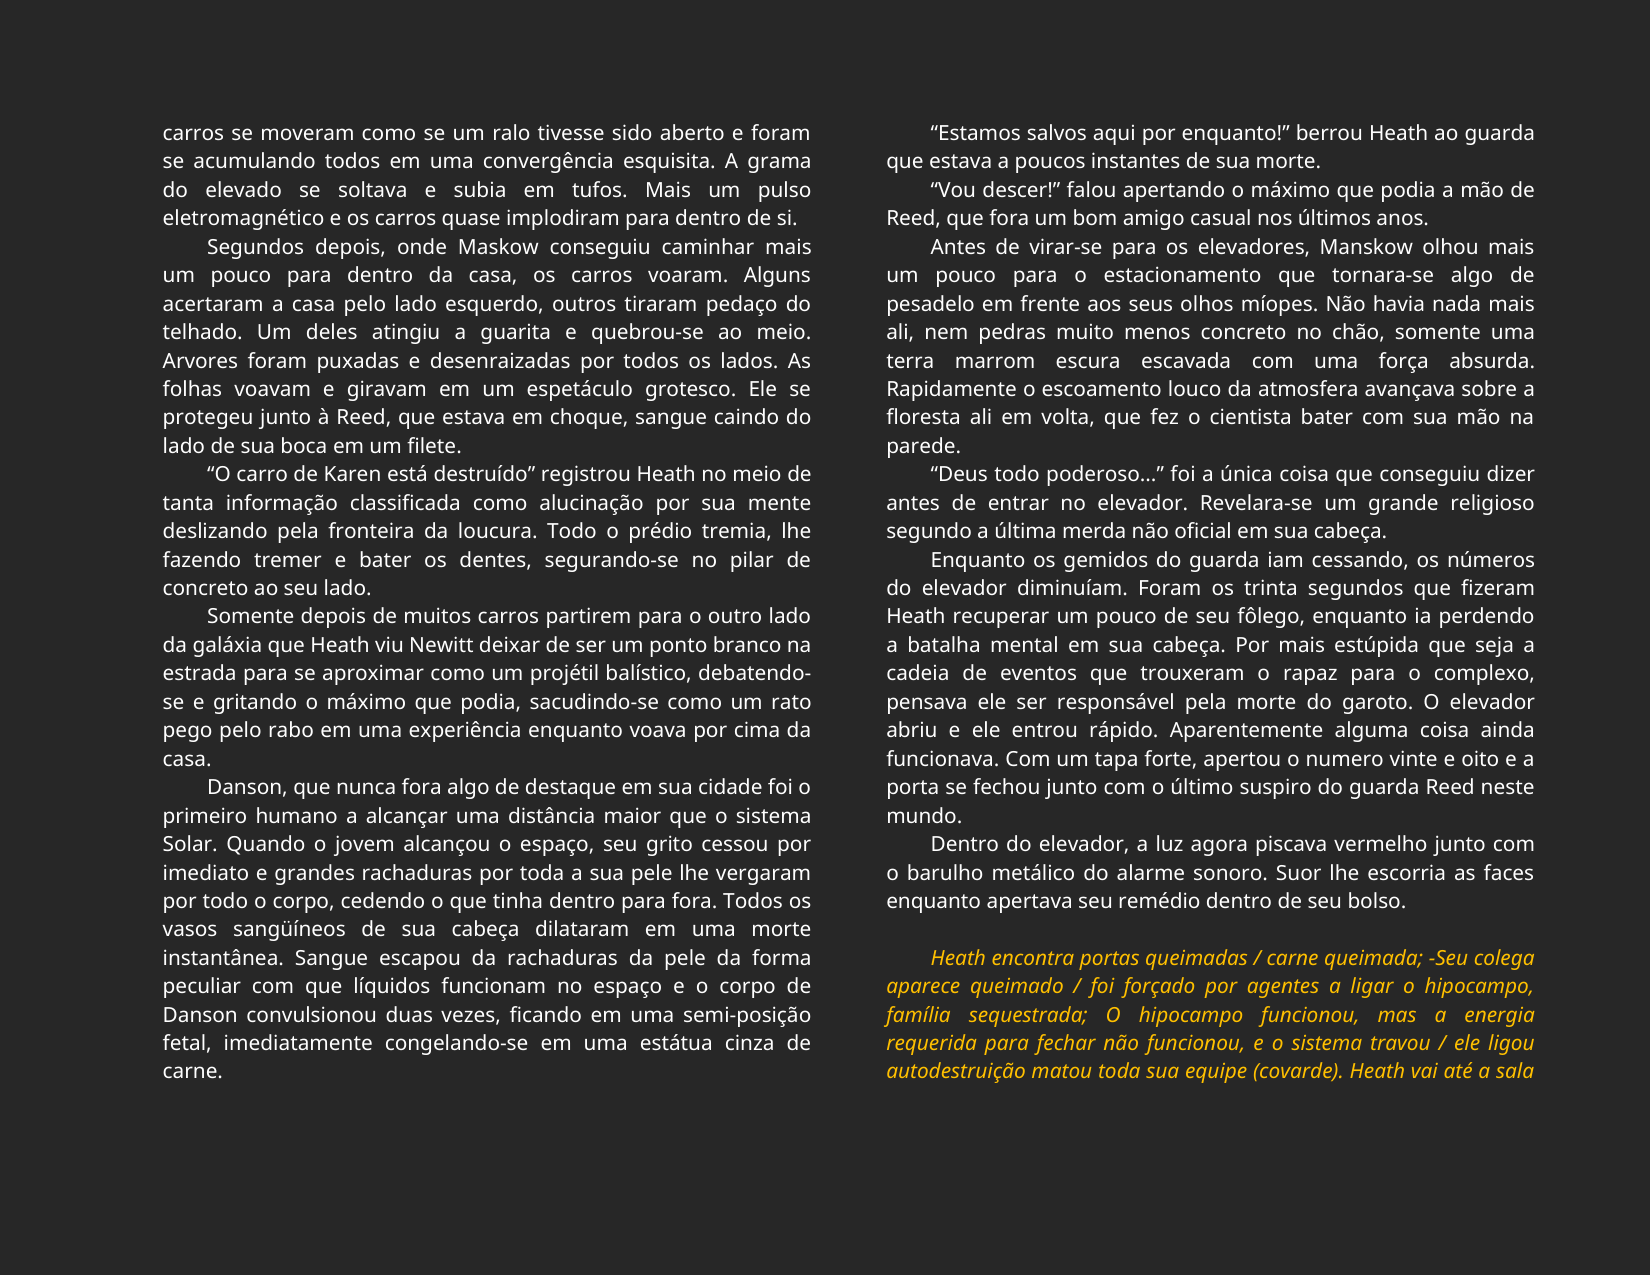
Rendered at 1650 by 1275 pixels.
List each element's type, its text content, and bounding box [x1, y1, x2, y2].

text Dentro do elevador, a luz agora piscava vermelho junto com o barulho metálico do alarme sonoro. Suor lhe escorria as faces enquanto apertava seu remédio dentro de seu bolso. [886, 829, 1536, 914]
text “Deus todo poderoso...” foi a única coisa que conseguiu dizer antes de entrar no elevador. Revelara-se um grande religioso segundo a última merda não oficial em sua cabeça. [886, 459, 1536, 545]
text Antes de virar-se para os elevadores, Manskow olhou mais um pouco para o estacionamento que tornara-se algo de pesadelo em frente aos seus olhos míopes. Não havia nada mais ali, nem pedras muito menos concreto no chão, somente uma terra marrom escura escavada com uma força absurda. Rapidamente o escoamento louco da atmosfera avançava sobre a floresta ali em volta, que fez o cientista bater com sua mão na parede. [886, 232, 1536, 459]
text Somente depois de muitos carros partirem para o outro lado da galáxia que Heath viu Newitt deixar de ser um ponto branco na estrada para se aproximar como um projétil balístico, debatendo-se e gritando o máximo que podia, sacudindo-se como um rato pego pelo rabo em uma experiência enquanto voava por cima da casa. [162, 602, 812, 772]
text Enquanto os gemidos do guarda iam cessando, os números do elevador diminuíam. Foram os trinta segundos que fizeram Heath recuperar um pouco de seu fôlego, enquanto ia perdendo a batalha mental em sua cabeça. Por mais estúpida que seja a cadeia de eventos que trouxeram o rapaz para o complexo, pensava ele ser responsável pela morte do garoto. O elevador abriu e ele entrou rápido. Aparentemente alguma coisa ainda funcionava. Com um tapa forte, apertou o numero vinte e oito e a porta se fechou junto com o último suspiro do guarda Reed neste mundo. [886, 545, 1536, 829]
text “Vou descer!” falou apertando o máximo que podia a mão de Reed, que fora um bom amigo casual nos últimos anos. [886, 175, 1536, 232]
text “Estamos salvos aqui por enquanto!” berrou Heath ao guarda que estava a poucos instantes de sua morte. [886, 118, 1536, 175]
text Segundos depois, onde Maskow conseguiu caminhar mais um pouco para dentro da casa, os carros voaram. Alguns acertaram a casa pelo lado esquerdo, outros tiraram pedaço do telhado. Um deles atingiu a guarita e quebrou-se ao meio. Arvores foram puxadas e desenraizadas por todos os lados. As folhas voavam e giravam em um espetáculo grotesco. Ele se protegeu junto à Reed, que estava em choque, sangue caindo do lado de sua boca em um filete. [162, 232, 812, 459]
text Danson, que nunca fora algo de destaque em sua cidade foi o primeiro humano a alcançar uma distância maior que o sistema Solar. Quando o jovem alcançou o espaço, seu grito cessou por imediato e grandes rachaduras por toda a sua pele lhe vergaram por todo o corpo, cedendo o que tinha dentro para fora. Todos os vasos sangüíneos de sua cabeça dilataram em uma morte instantânea. Sangue escapou da rachaduras da pele da forma peculiar com que líquidos funcionam no espaço e o corpo de Danson convulsionou duas vezes, ficando em uma semi-posição fetal, imediatamente congelando-se em uma estátua cinza de carne. [162, 772, 812, 1085]
text “O carro de Karen está destruído” registrou Heath no meio de tanta informação classificada como alucinação por sua mente deslizando pela fronteira da loucura. Todo o prédio tremia, lhe fazendo tremer e bater os dentes, segurando-se no pilar de concreto ao seu lado. [162, 459, 812, 602]
